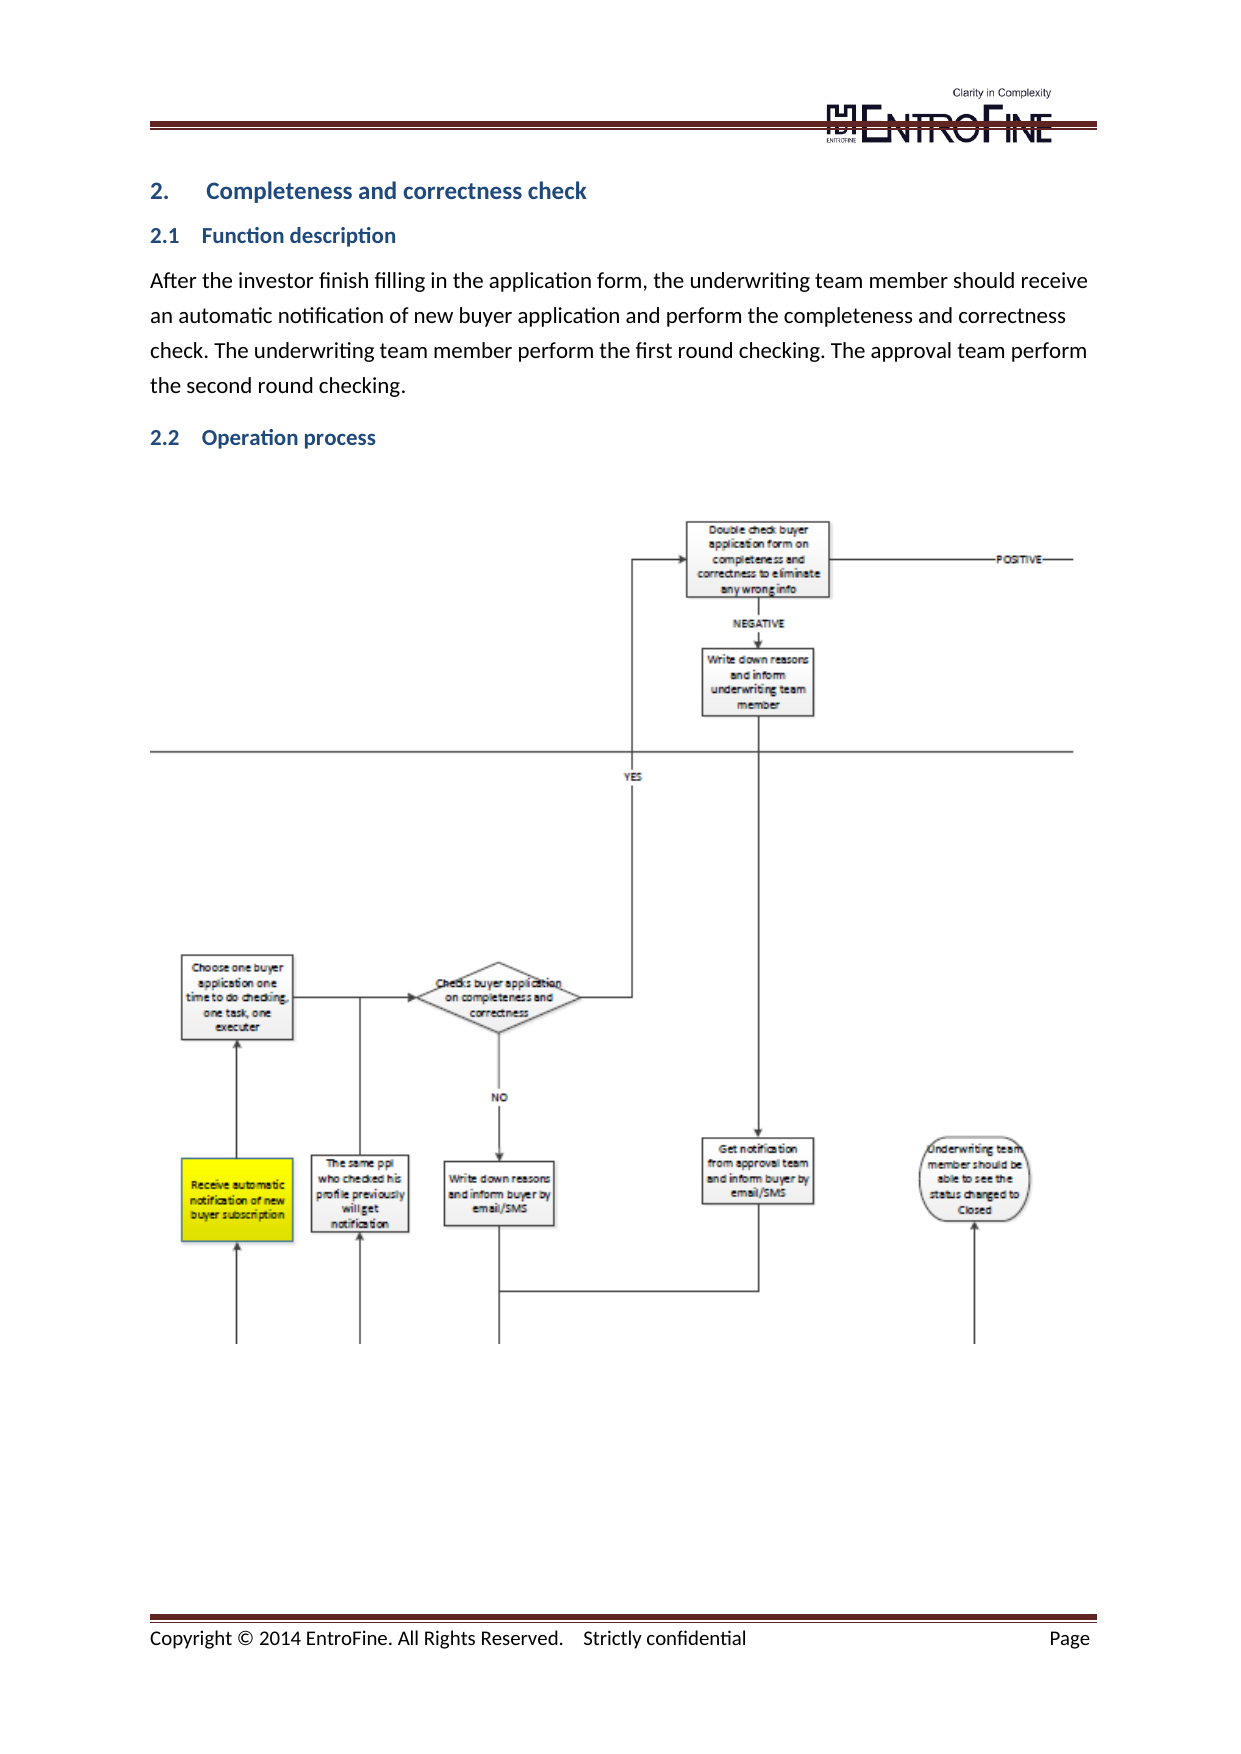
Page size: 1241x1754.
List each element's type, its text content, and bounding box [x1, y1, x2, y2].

text After the investor finish filling in the application form, the underwriting team member should receive an automatic notification of new buyer application and perform the completeness and correctness check. The underwriting team member perform the first round checking. The approval team perform the second round checking. [150, 264, 1097, 402]
list Operation process [150, 421, 1097, 453]
picture [824, 130, 1054, 145]
list Function description [150, 219, 1097, 252]
picture [150, 498, 1074, 1344]
list Completeness and correctness check [150, 174, 1097, 207]
picture [824, 87, 1054, 121]
